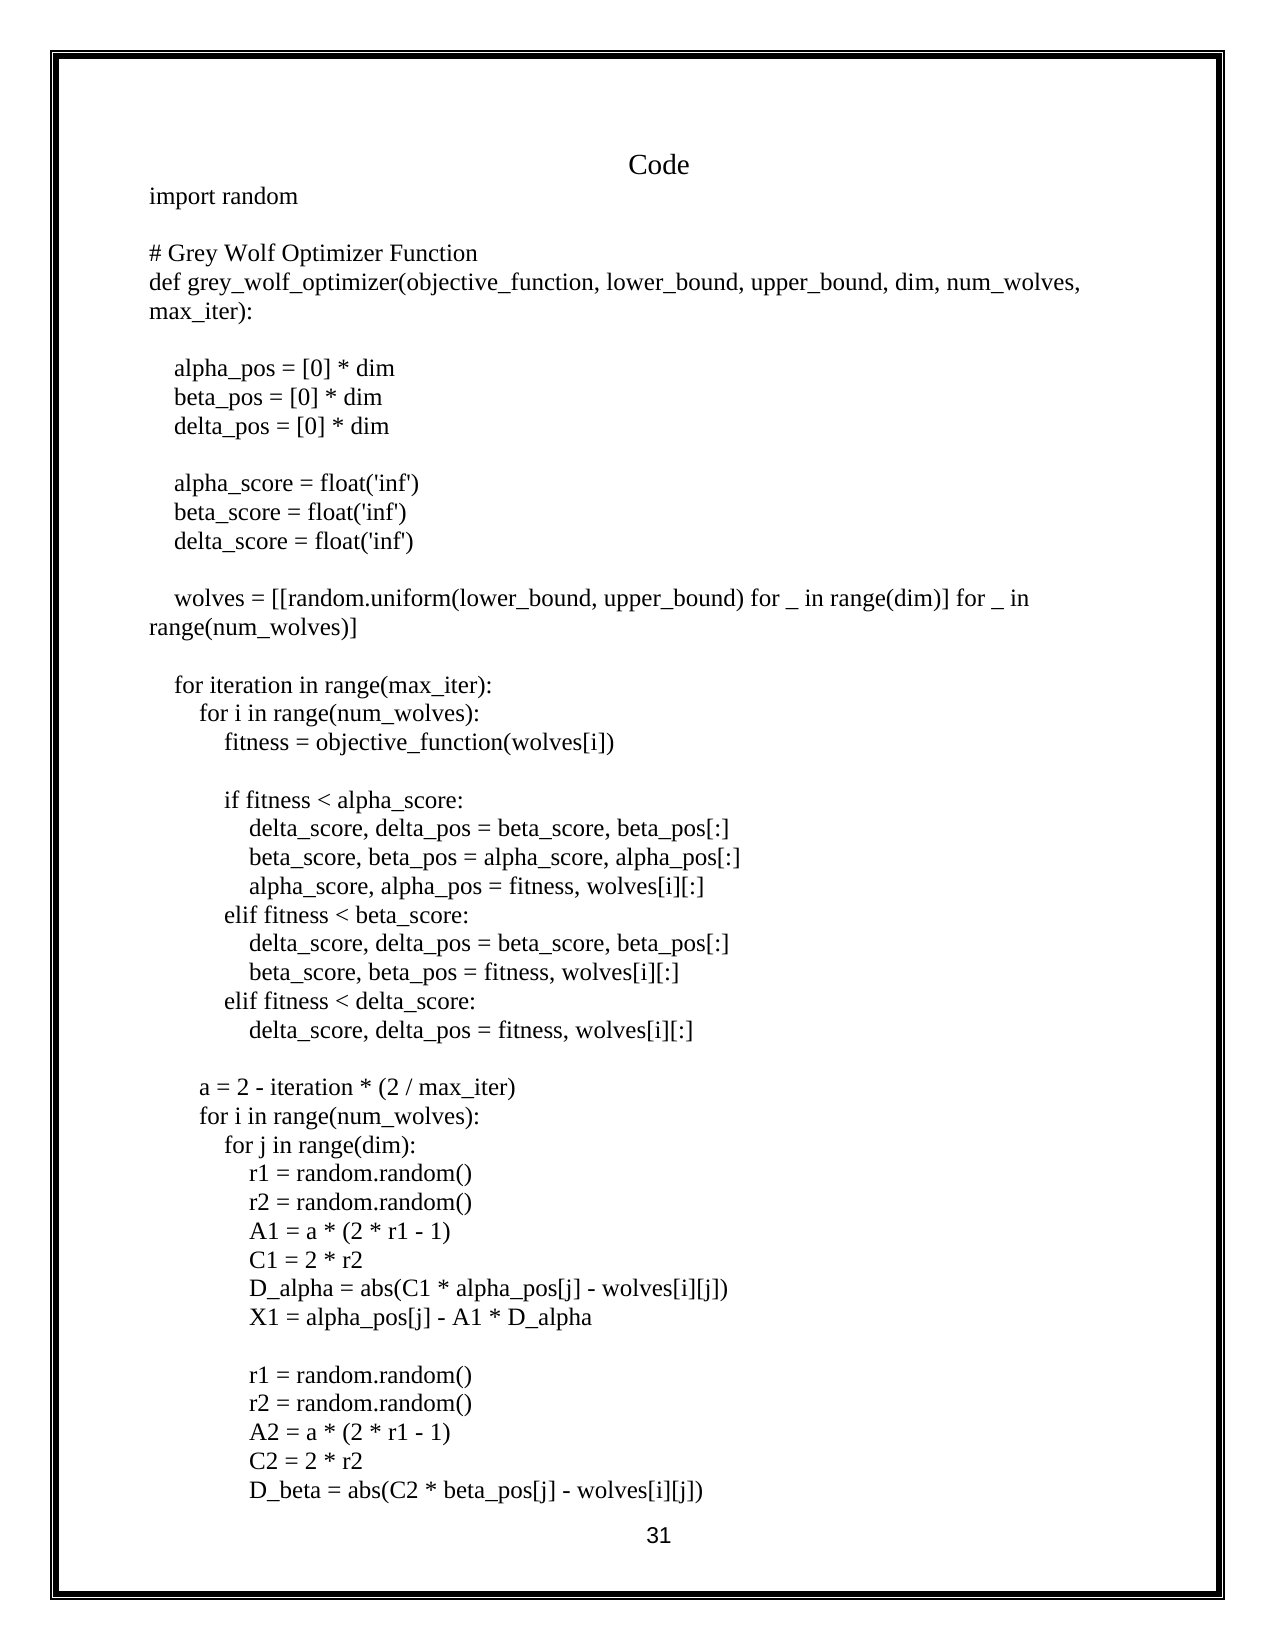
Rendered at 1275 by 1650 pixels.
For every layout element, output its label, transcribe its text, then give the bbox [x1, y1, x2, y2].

text alpha_score, alpha_pos = fitness, wolves[i][:] [149, 871, 1169, 900]
text delta_pos = [0] * dim [149, 411, 1169, 440]
text A2 = a * (2 * r1 - 1) [149, 1417, 1169, 1446]
text alpha_pos = [0] * dim [149, 353, 1169, 382]
text for j in range(dim): [149, 1130, 1169, 1158]
text r1 = random.random() [149, 1360, 1169, 1388]
text elif fitness < beta_score: [149, 900, 1169, 928]
text delta_score = float('inf') [149, 526, 1169, 555]
text alpha_score = float('inf') [149, 468, 1169, 497]
text beta_score = float('inf') [149, 497, 1169, 526]
text X1 = alpha_pos[j] - A1 * D_alpha [149, 1302, 1169, 1331]
text delta_score, delta_pos = beta_score, beta_pos[:] [149, 813, 1169, 842]
text C2 = 2 * r2 [149, 1446, 1169, 1475]
text D_beta = abs(C2 * beta_pos[j] - wolves[i][j]) [149, 1475, 1169, 1503]
text delta_score, delta_pos = beta_score, beta_pos[:] [149, 928, 1169, 957]
text fitness = objective_function(wolves[i]) [149, 727, 1169, 756]
text D_alpha = abs(C1 * alpha_pos[j] - wolves[i][j]) [149, 1273, 1169, 1302]
text C1 = 2 * r2 [149, 1245, 1169, 1273]
text for iteration in range(max_iter): [149, 670, 1169, 698]
text r1 = random.random() [149, 1158, 1169, 1187]
text beta_pos = [0] * dim [149, 382, 1169, 411]
text for i in range(num_wolves): [149, 698, 1169, 727]
text delta_score, delta_pos = fitness, wolves[i][:] [149, 1015, 1169, 1043]
text A1 = a * (2 * r1 - 1) [149, 1216, 1169, 1245]
text beta_score, beta_pos = fitness, wolves[i][:] [149, 957, 1169, 986]
text elif fitness < delta_score: [149, 986, 1169, 1015]
text r2 = random.random() [149, 1187, 1169, 1216]
text wolves = [[random.uniform(lower_bound, upper_bound) for _ in range(dim)] for _ in range(num_wolves)] [149, 583, 1169, 641]
text def grey_wolf_optimizer(objective_function, lower_bound, upper_bound, dim, num_wolves, max_iter): [149, 267, 1169, 325]
text beta_score, beta_pos = alpha_score, alpha_pos[:] [149, 842, 1169, 871]
text if fitness < alpha_score: [149, 785, 1169, 813]
text r2 = random.random() [149, 1388, 1169, 1417]
text import random [149, 181, 1169, 210]
text for i in range(num_wolves): [149, 1101, 1169, 1130]
text a = 2 - iteration * (2 / max_iter) [149, 1072, 1169, 1101]
text Code [149, 147, 1169, 181]
text # Grey Wolf Optimizer Function [149, 238, 1169, 267]
